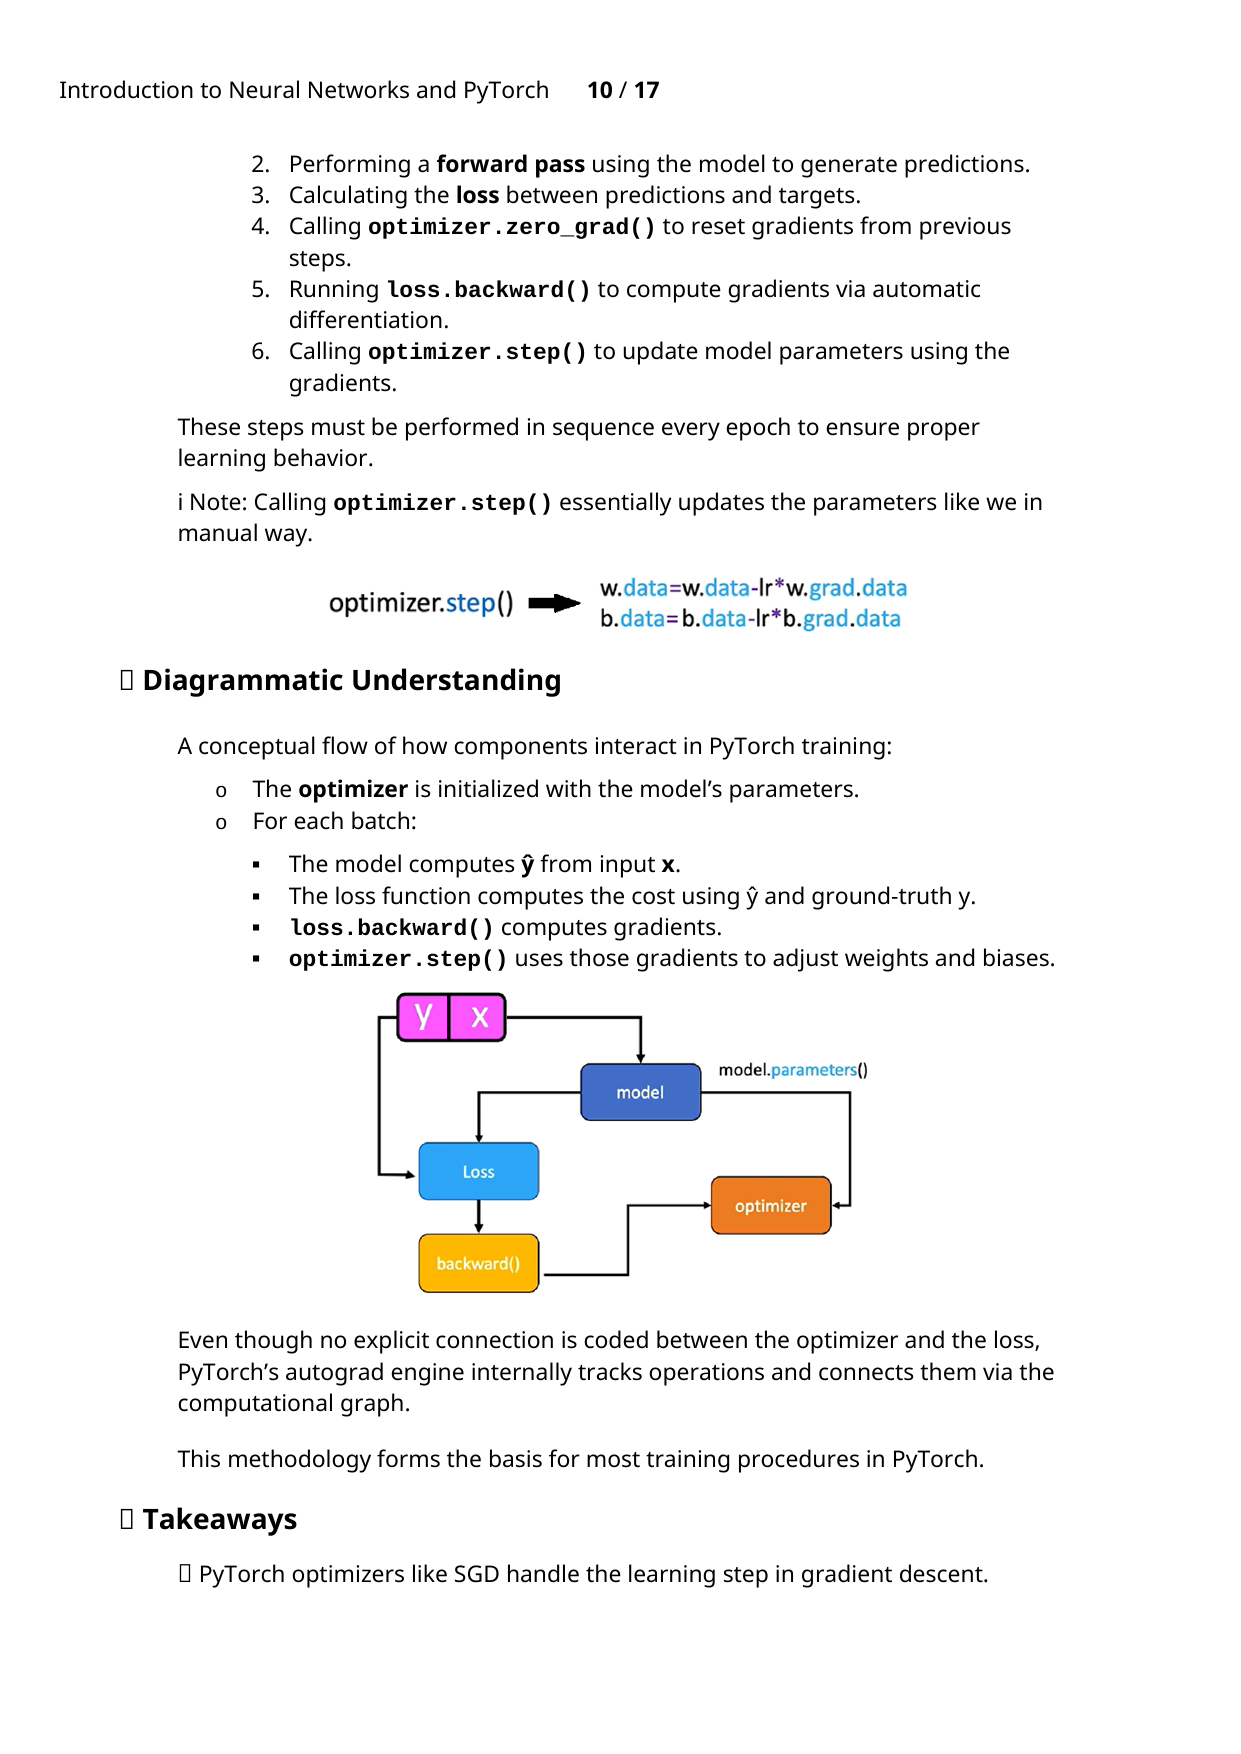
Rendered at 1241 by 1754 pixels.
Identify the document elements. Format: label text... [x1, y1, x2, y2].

list The optimizer is initialized with the model’s parameters. [215, 773, 1063, 805]
list Running loss.backward() to compute gradients via automatic differentiation. [251, 273, 1063, 335]
list Calling optimizer.zero_grad() to reset gradients from previous steps. [251, 210, 1063, 273]
picture [369, 986, 872, 1300]
text This methodology forms the basis for most training procedures in PyTorch. [177, 1443, 1063, 1474]
text A conceptual flow of how components interact in PyTorch training: [177, 730, 1063, 761]
text ℹ️ Note: Calling optimizer.step() essentially updates the parameters like we in manual way. [177, 485, 1063, 548]
list optimizer.step() uses those gradients to adjust weights and biases. [251, 942, 1063, 974]
list For each batch: [215, 805, 1063, 836]
list Calculating the loss between predictions and targets. [251, 179, 1063, 210]
text ✅ PyTorch optimizers like SGD handle the learning step in gradient descent. [177, 1556, 1063, 1590]
subtitle ✅ Takeaways [118, 1499, 1063, 1538]
subtitle 🔹 Diagrammatic Understanding [118, 661, 1063, 699]
list The model computes ŷ from input x. [251, 848, 1063, 880]
list Performing a forward pass using the model to generate predictions. [251, 148, 1063, 179]
list The loss function computes the cost using ŷ and ground-truth y. [251, 880, 1063, 911]
text These steps must be performed in sequence every epoch to ensure proper learning behavior. [177, 410, 1063, 473]
text Even though no explicit connection is coded between the optimizer and the loss, PyTorch’s autograd engine internally tracks operations and connects them via the computational graph. [177, 1324, 1063, 1418]
list Calling optimizer.step() to update model parameters using the gradients. [251, 335, 1063, 398]
list loss.backward() computes gradients. [251, 911, 1063, 942]
picture [325, 573, 916, 636]
